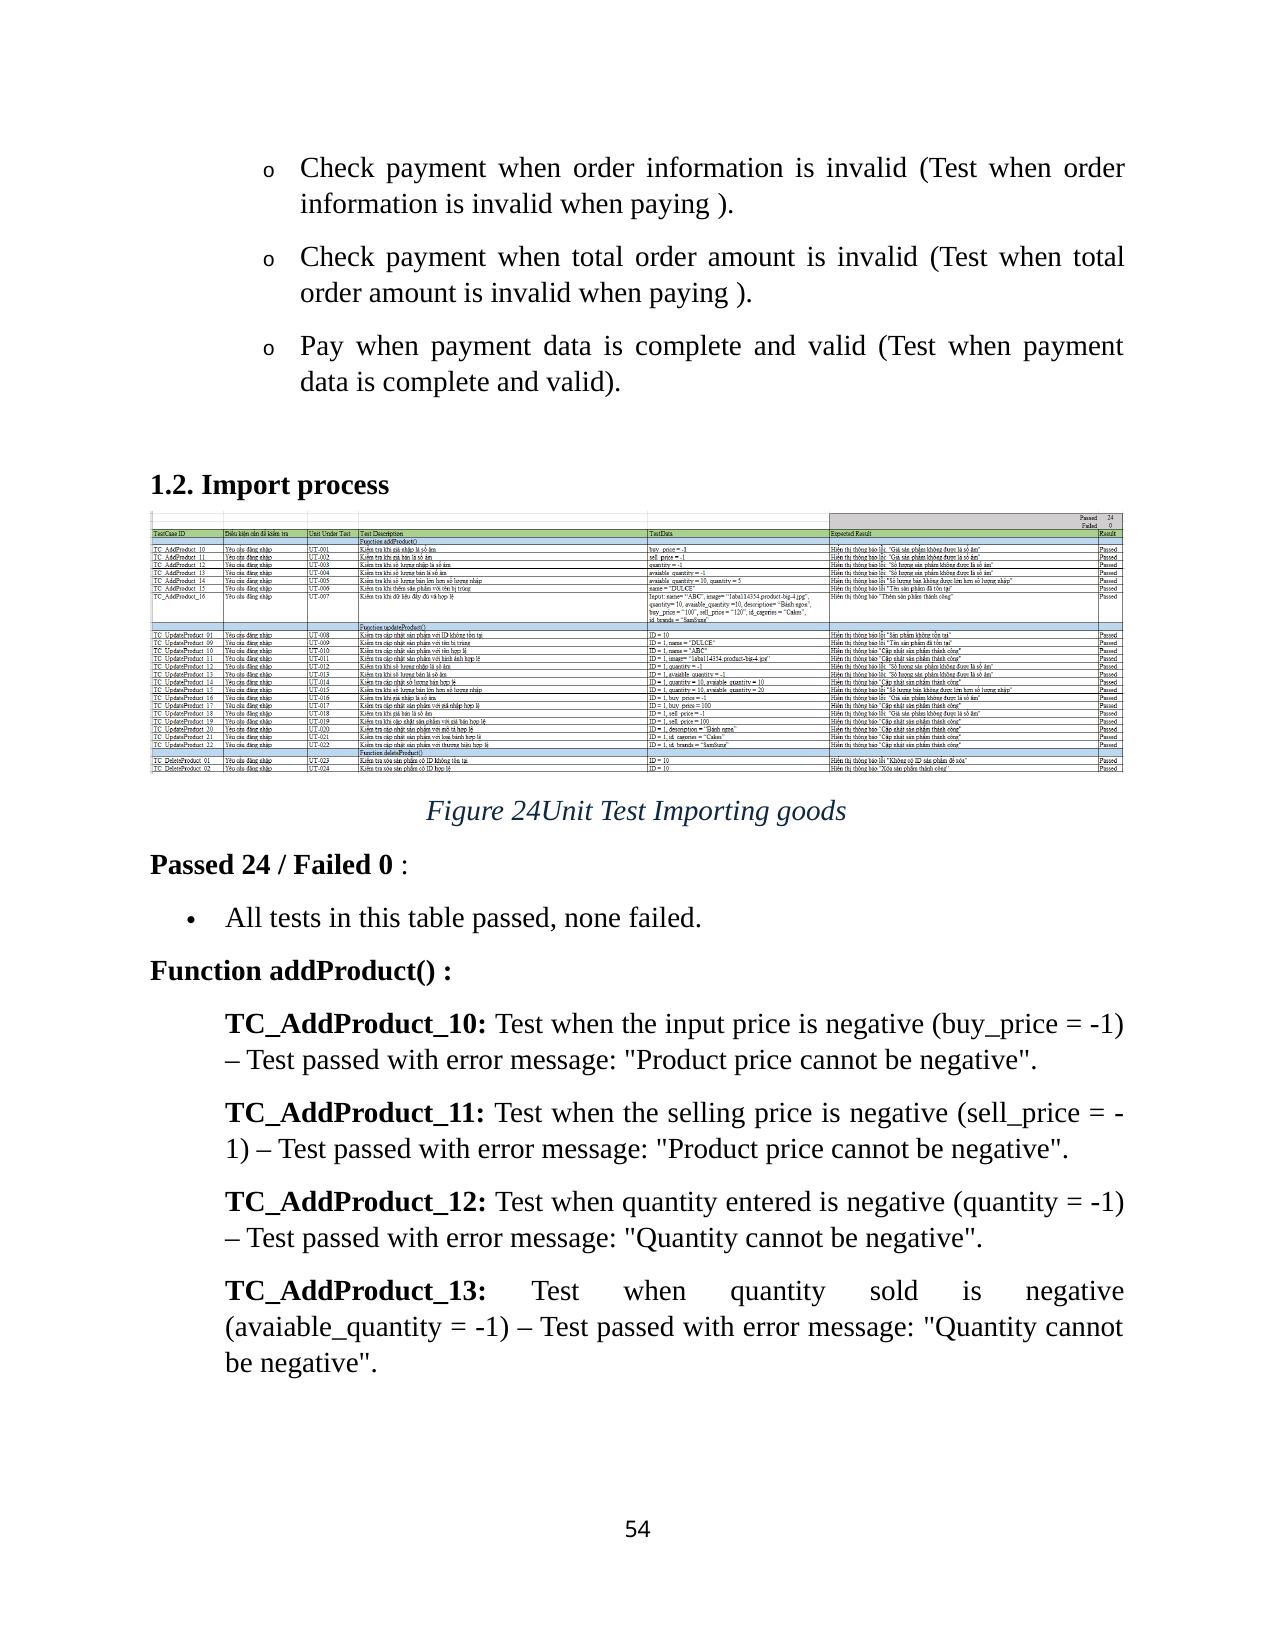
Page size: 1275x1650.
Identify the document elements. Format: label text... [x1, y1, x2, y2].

text Figure 24. Unit Test Importing goods [150, 793, 1125, 827]
picture [150, 511, 1125, 774]
list All tests in this table passed, none failed. [187, 900, 1125, 934]
subtitle 1.2. Import process [150, 467, 1125, 501]
list Check payment when total order amount is invalid (Test when total order amount is invalid when paying ). [262, 239, 1125, 309]
text TC_AddProduct_10: Test when the input price is negative (buy_price = -1) – Test passed with error message: "Product price cannot be negative". [225, 1006, 1125, 1076]
list Pay when payment data is complete and valid (Test when payment data is complete and valid). [262, 328, 1125, 398]
text TC_AddProduct_12: Test when quantity entered is negative (quantity = -1) – Test passed with error message: "Quantity cannot be negative". [225, 1184, 1125, 1253]
text TC_AddProduct_11: Test when the selling price is negative (sell_price = -1) – Test passed with error message: "Product price cannot be negative". [225, 1095, 1125, 1164]
text Passed 24 / Failed 0 : [150, 847, 1125, 881]
text Function addProduct() : [150, 953, 1125, 987]
list Check payment when order information is invalid (Test when order information is invalid when paying ). [262, 150, 1125, 220]
text TC_AddProduct_13: Test when quantity sold is negative (avaiable_quantity = -1) – Test passed with error message: "Quantity cannot be negative". [225, 1273, 1125, 1378]
